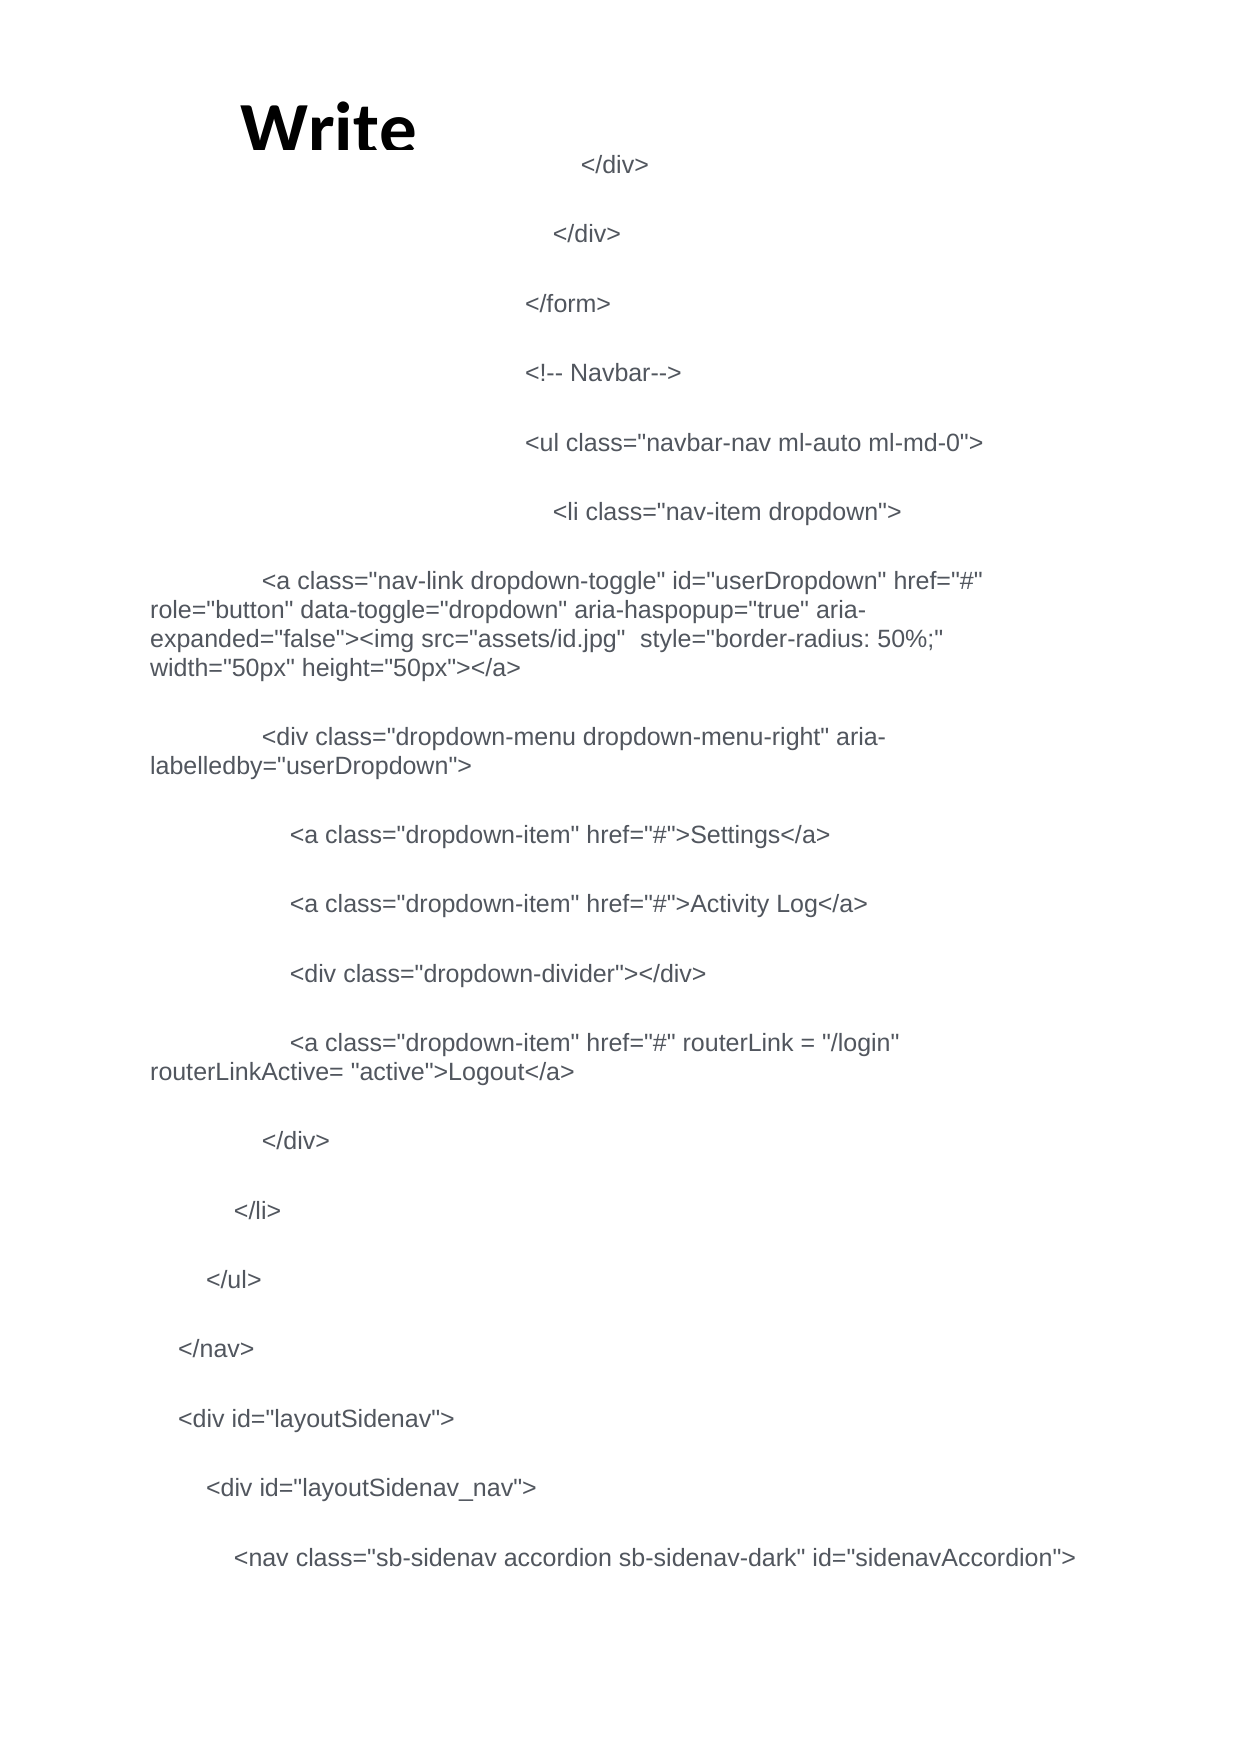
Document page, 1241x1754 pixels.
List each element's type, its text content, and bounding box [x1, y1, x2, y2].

text <div id="layoutSidenav_nav"> [150, 1473, 1090, 1502]
text <a class="dropdown-item" href="#">Settings</a> [150, 820, 1090, 849]
text </div> [150, 150, 1090, 179]
text <a class="dropdown-item" href="#" routerLink = "/login" routerLinkActive= "active">Logout</a> [150, 1028, 1090, 1086]
text <li class="nav-item dropdown"> [150, 497, 1090, 526]
text <ul class="navbar-nav ml-auto ml-md-0"> [150, 427, 1090, 456]
text </ul> [150, 1265, 1090, 1294]
text <a class="dropdown-item" href="#">Activity Log</a> [150, 889, 1090, 918]
text </li> [150, 1196, 1090, 1224]
text </form> [150, 289, 1090, 317]
text </div> [150, 219, 1090, 248]
text <!-- Navbar--> [150, 358, 1090, 387]
text </nav> [150, 1334, 1090, 1363]
text <div id="layoutSidenav"> [150, 1404, 1090, 1432]
text </div> [150, 1126, 1090, 1155]
text <nav class="sb-sidenav accordion sb-sidenav-dark" id="sidenavAccordion"> [150, 1542, 1090, 1571]
text <div class="dropdown-menu dropdown-menu-right" aria-labelledby="userDropdown"> [150, 722, 1090, 779]
text <a class="nav-link dropdown-toggle" id="userDropdown" href="#" role="button" data-toggle="dropdown" aria-haspopup="true" aria-expanded="false"><img src="assets/id.jpg" style="border-radius: 50%;" width="50px" height="50px"></a> [150, 566, 1090, 681]
text <div class="dropdown-divider"></div> [150, 959, 1090, 987]
